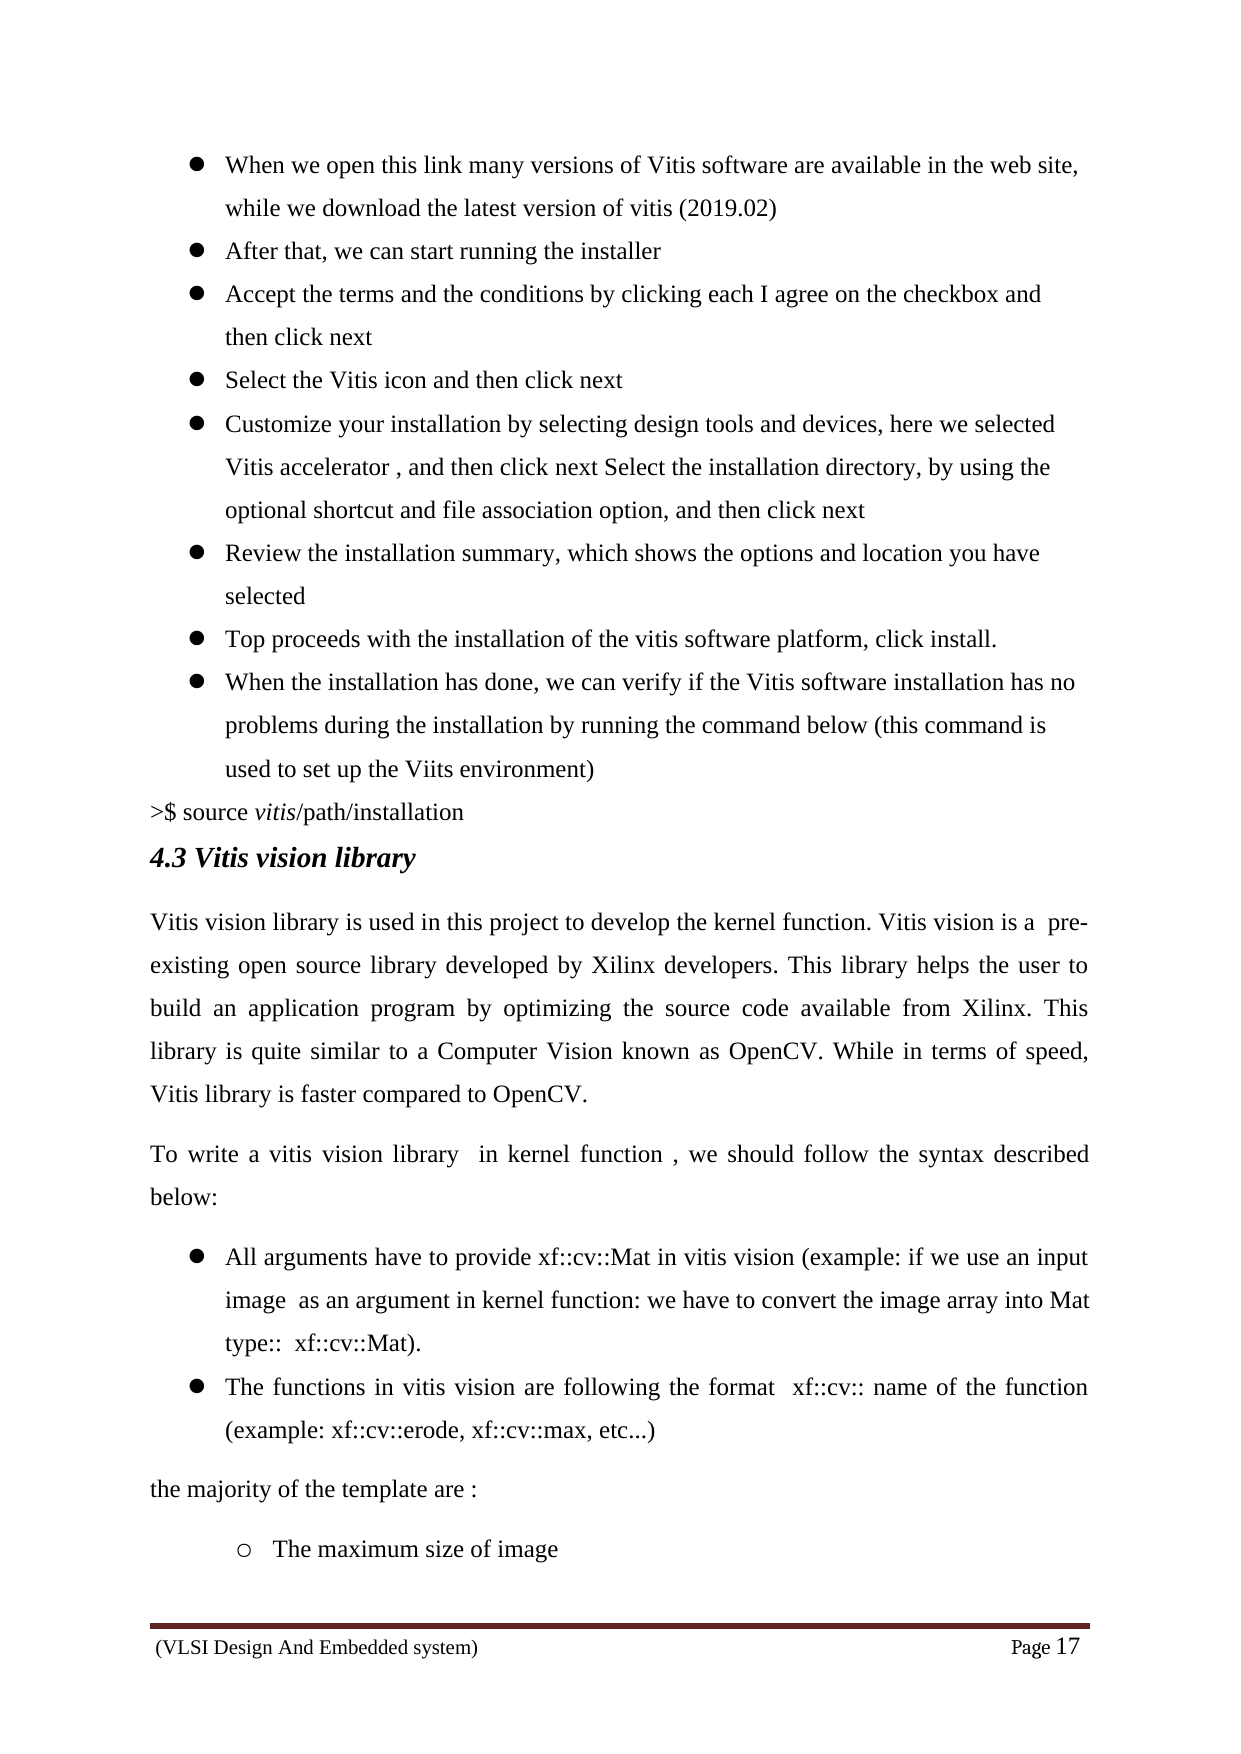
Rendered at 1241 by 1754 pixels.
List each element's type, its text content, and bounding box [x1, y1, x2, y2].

list Top proceeds with the installation of the vitis software platform, click install. [187, 624, 1090, 653]
list When the installation has done, we can verify if the Vitis software installation has no problems during the installation by running the command below (this command is used to set up the Viits environment) [187, 667, 1090, 782]
list When we open this link many versions of Vitis software are available in the web site, while we download the latest version of vitis (2019.02) [187, 150, 1090, 222]
list The maximum size of image [235, 1534, 1090, 1563]
text Vitis vision library is used in this project to develop the kernel function. Vitis vision is a pre-existing open source library developed by Xilinx developers. This library helps the user to build an application program by optimizing the source code available from Xilinx. This library is quite similar to a Computer Vision known as OpenCV. While in terms of speed, Vitis library is faster compared to OpenCV. [150, 907, 1090, 1108]
list After that, we can start running the installer [187, 236, 1090, 265]
list The functions in vitis vision are following the format xf::cv:: name of the function (example: xf::cv::erode, xf::cv::max, etc...) [187, 1372, 1090, 1443]
list Review the installation summary, which shows the options and location you have selected [187, 538, 1090, 610]
list Select the Vitis icon and then click next [187, 366, 1090, 394]
list Accept the terms and the conditions by clicking each I agree on the checkbox and then click next [187, 279, 1090, 351]
list Customize your installation by selecting design tools and devices, here we selected Vitis accelerator , and then click next Select the installation directory, by using the optional shortcut and file association option, and then click next [187, 409, 1090, 524]
list All arguments have to provide xf::cv::Mat in vitis vision (example: if we use an input image as an argument in kernel function: we have to convert the image array into Mat type:: xf::cv::Mat). [187, 1242, 1090, 1357]
text To write a vitis vision library in kernel function , we should follow the syntax described below: [150, 1139, 1090, 1211]
text >$ source vitis/path/installation [150, 797, 1090, 826]
text 4.3 Vitis vision library [150, 840, 1090, 873]
text the majority of the template are : [150, 1474, 1090, 1503]
